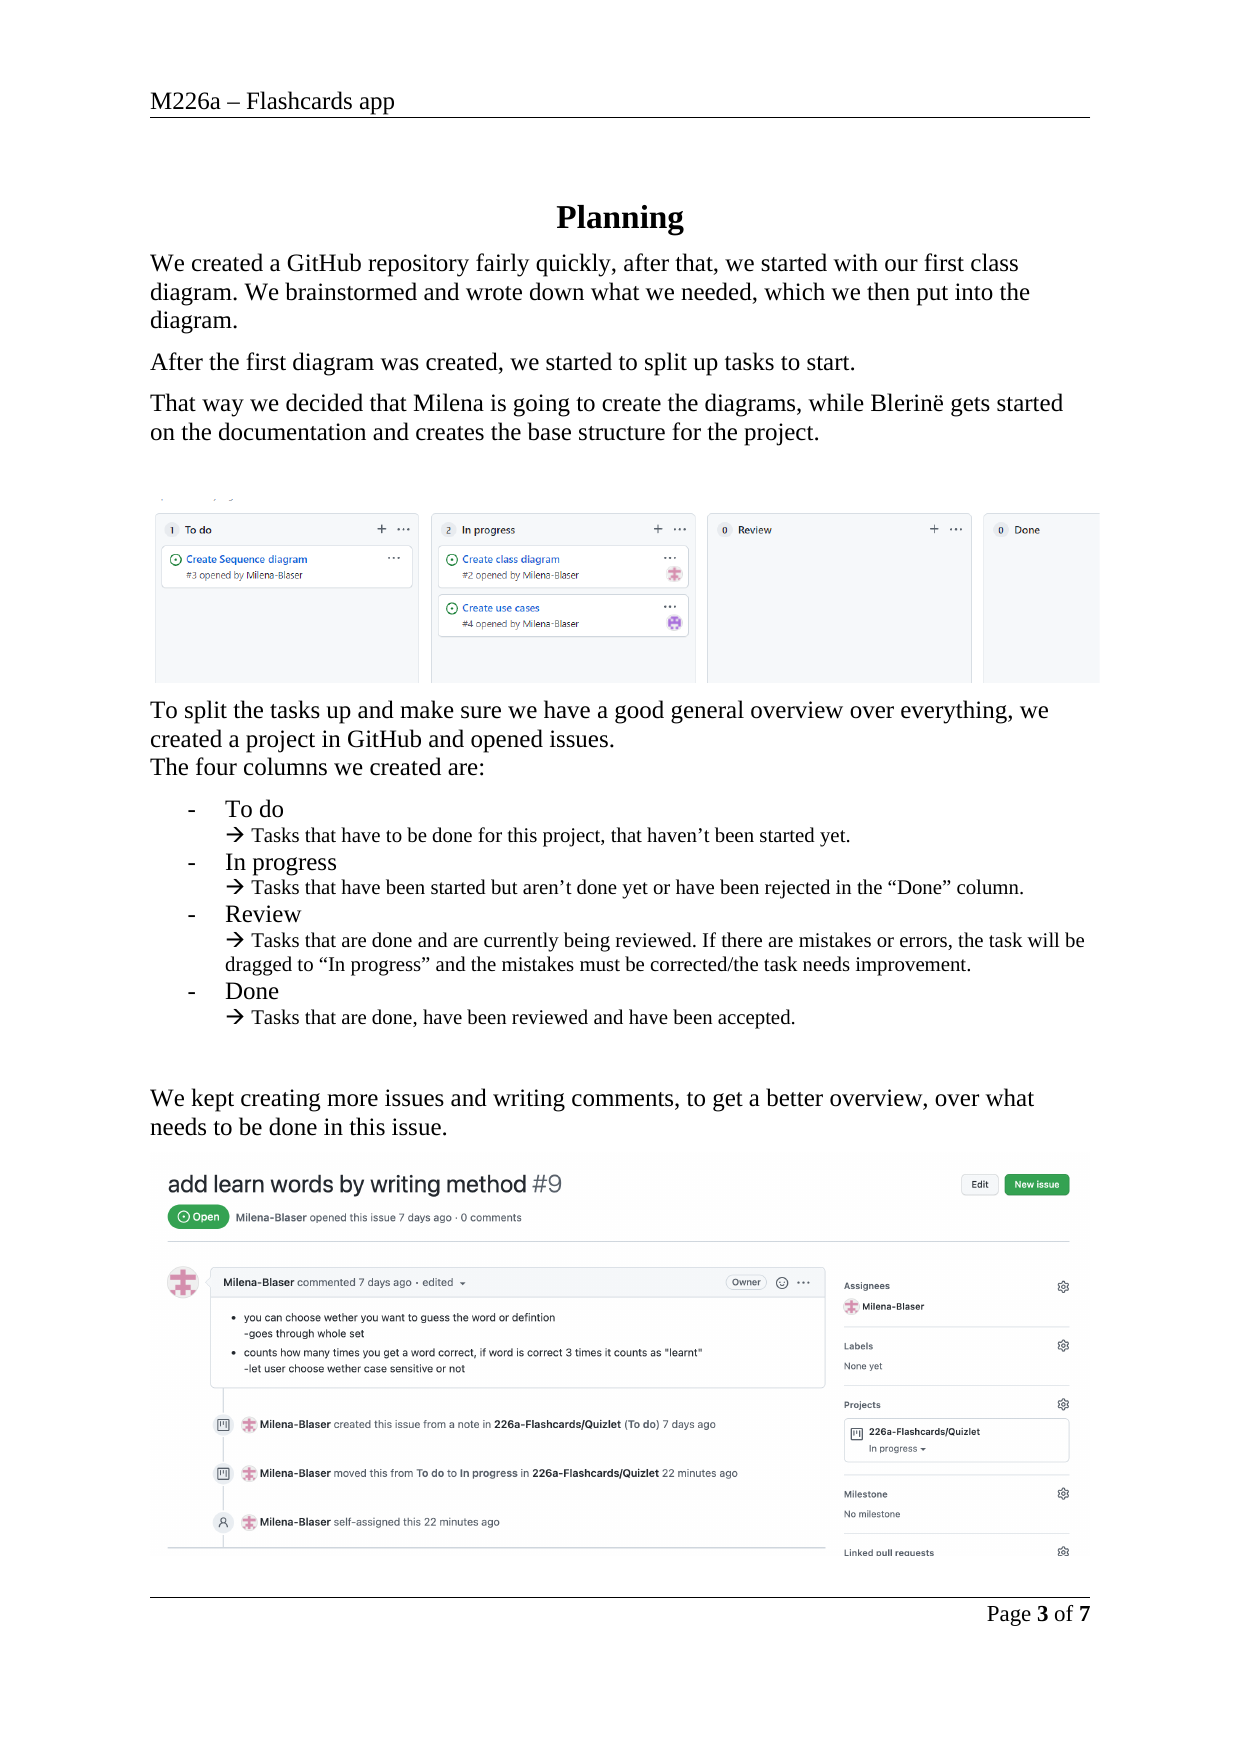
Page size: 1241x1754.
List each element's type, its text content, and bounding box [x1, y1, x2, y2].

list To do [187, 794, 1090, 822]
picture [150, 499, 1100, 683]
list In progress [187, 847, 1090, 875]
list Tasks that have to be done for this project, that haven’t been started yet. [225, 822, 1090, 847]
list Tasks that are done and are currently being reviewed. If there are mistakes or errors, the task will be dragged to “In progress” and the mistakes must be corrected/the task needs improvement. [225, 928, 1090, 976]
list Done [187, 976, 1090, 1005]
list Review [187, 899, 1090, 928]
text To split the tasks up and make sure we have a good general overview over everything, we created a project in GitHub and opened issues. The four columns we created are: [150, 695, 1090, 781]
picture [150, 1152, 1091, 1556]
list Tasks that are done, have been reviewed and have been accepted. [225, 1005, 1090, 1029]
text That way we decided that Milena is going to create the diagrams, while Blerinë gets started on the documentation and creates the base structure for the project. [150, 388, 1090, 445]
text After the first diagram was created, we started to split up tasks to start. [150, 347, 1090, 375]
list Tasks that have been started but aren’t done yet or have been rejected in the “Done” column. [225, 875, 1090, 899]
text We created a GitHub repository fairly quickly, after that, we started with our first class diagram. We brainstormed and wrote down what we needed, which we then put into the diagram. [150, 248, 1090, 334]
subtitle Planning [150, 197, 1090, 235]
text We kept creating more issues and writing comments, to get a better overview, over what needs to be done in this issue. [150, 1083, 1090, 1140]
